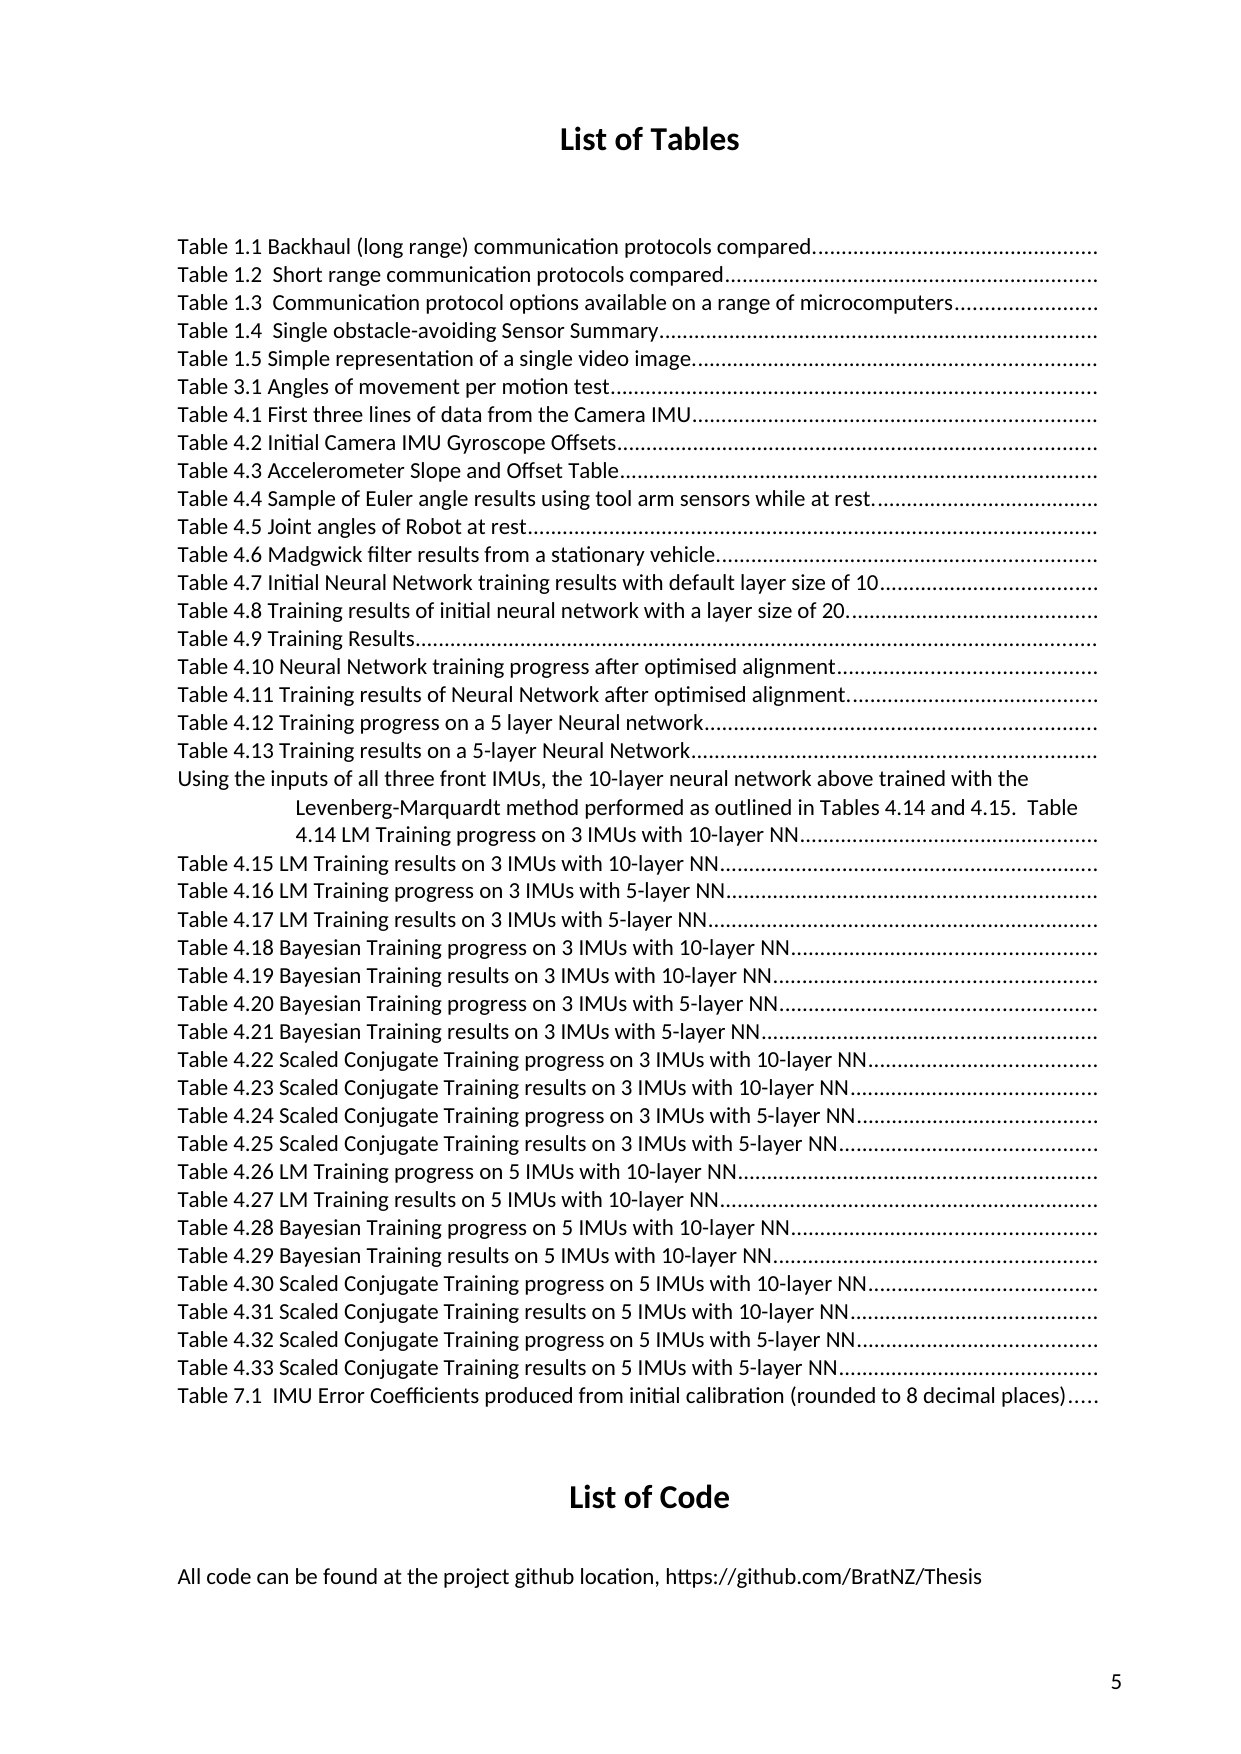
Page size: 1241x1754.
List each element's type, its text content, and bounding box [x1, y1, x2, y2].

text Table 4.21 Bayesian Training results on 3 IMUs with 5-layer NN 78 [177, 1017, 1093, 1045]
text Table 4.27 LM Training results on 5 IMUs with 10-layer NN 80 [177, 1185, 1093, 1213]
text Table 4.22 Scaled Conjugate Training progress on 3 IMUs with 10-layer NN 78 [177, 1045, 1093, 1073]
text Table 4.6 Madgwick filter results from a stationary vehicle. 53 [177, 540, 1093, 568]
text Table 1.1 Backhaul (long range) communication protocols compared. 14 [177, 232, 1093, 260]
text Table 4.32 Scaled Conjugate Training progress on 5 IMUs with 5-layer NN 81 [177, 1325, 1093, 1353]
subtitle List of Tables [177, 118, 1122, 159]
text Table 4.3 Accelerometer Slope and Offset Table 51 [177, 456, 1093, 484]
text Table 7.1 IMU Error Coefficients produced from initial calibration (rounded to 8 decimal places) 87 [177, 1381, 1093, 1409]
subtitle List of Code [177, 1476, 1122, 1517]
text Table 4.31 Scaled Conjugate Training results on 5 IMUs with 10-layer NN 80 [177, 1297, 1093, 1325]
text Table 4.10 Neural Network training progress after optimised alignment 74 [177, 652, 1093, 681]
text All code can be found at the project github location, https://github.com/BratNZ/Thesis [177, 1562, 1122, 1590]
text Table 4.25 Scaled Conjugate Training results on 3 IMUs with 5-layer NN 79 [177, 1129, 1093, 1157]
text Table 4.12 Training progress on a 5 layer Neural network 76 [177, 708, 1093, 737]
text Table 4.26 LM Training progress on 5 IMUs with 10-layer NN 79 [177, 1157, 1093, 1185]
text Table 4.20 Bayesian Training progress on 3 IMUs with 5-layer NN 78 [177, 989, 1093, 1017]
text Table 4.7 Initial Neural Network training results with default layer size of 10 67 [177, 568, 1093, 596]
text Table 4.11 Training results of Neural Network after optimised alignment. 74 [177, 681, 1093, 708]
text Table 4.17 LM Training results on 3 IMUs with 5-layer NN 77 [177, 905, 1093, 933]
text Table 4.18 Bayesian Training progress on 3 IMUs with 10-layer NN 78 [177, 933, 1093, 961]
text Table 4.24 Scaled Conjugate Training progress on 3 IMUs with 5-layer NN 79 [177, 1101, 1093, 1129]
text Table 1.5 Simple representation of a single video image. 26 [177, 344, 1093, 372]
text Table 4.33 Scaled Conjugate Training results on 5 IMUs with 5-layer NN 81 [177, 1353, 1093, 1381]
text Table 1.2 Short range communication protocols compared 15 [177, 260, 1093, 288]
text Table 4.8 Training results of initial neural network with a layer size of 20. 68 [177, 596, 1093, 624]
text Table 1.3 Communication protocol options available on a range of microcomputers 17 [177, 288, 1093, 316]
text Table 4.1 First three lines of data from the Camera IMU 50 [177, 400, 1093, 428]
text Table 4.16 LM Training progress on 3 IMUs with 5-layer NN 77 [177, 877, 1093, 905]
text Table 4.23 Scaled Conjugate Training results on 3 IMUs with 10-layer NN 79 [177, 1073, 1093, 1101]
text Table 4.30 Scaled Conjugate Training progress on 5 IMUs with 10-layer NN 80 [177, 1269, 1093, 1297]
text Table 4.13 Training results on a 5-layer Neural Network 76 [177, 737, 1093, 764]
text Table 4.9 Training Results 69 [177, 624, 1093, 652]
text Table 4.2 Initial Camera IMU Gyroscope Offsets 51 [177, 428, 1093, 456]
text Table 4.28 Bayesian Training progress on 5 IMUs with 10-layer NN 80 [177, 1213, 1093, 1241]
text Table 4.4 Sample of Euler angle results using tool arm sensors while at rest. 52 [177, 484, 1093, 512]
text Table 4.19 Bayesian Training results on 3 IMUs with 10-layer NN 78 [177, 961, 1093, 989]
text Table 1.4 Single obstacle-avoiding Sensor Summary 24 [177, 316, 1093, 344]
text Table 4.29 Bayesian Training results on 5 IMUs with 10-layer NN 80 [177, 1241, 1093, 1269]
text Table 4.5 Joint angles of Robot at rest 52 [177, 512, 1093, 540]
text Table 3.1 Angles of movement per motion test 48 [177, 372, 1093, 400]
text Using the inputs of all three front IMUs, the 10-layer neural network above trained with the Levenberg-Marquardt method performed as outlined in Tables 4.14 and 4.15. Table 4.14 LM Training progress on 3 IMUs with 10-layer NN 77 [177, 764, 1093, 849]
text Table 4.15 LM Training results on 3 IMUs with 10-layer NN 77 [177, 849, 1093, 877]
